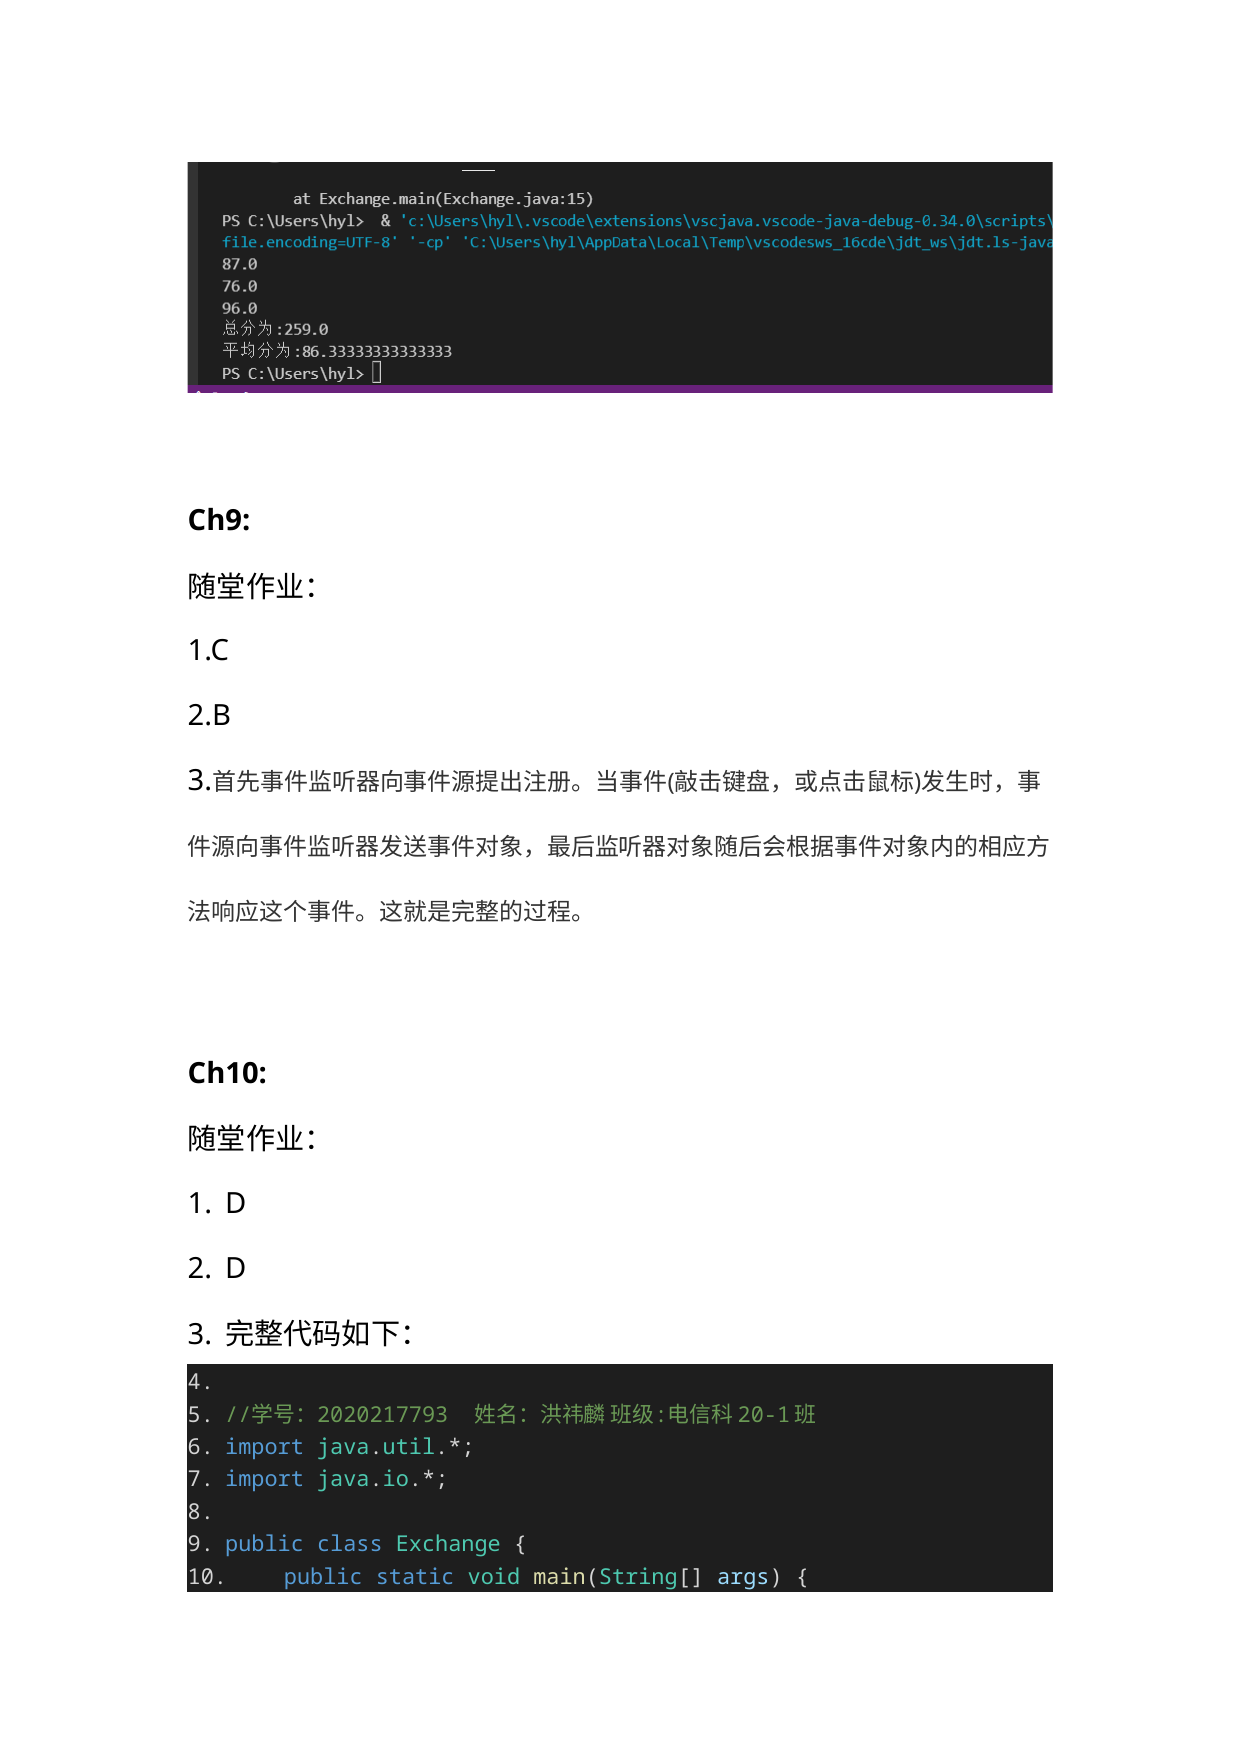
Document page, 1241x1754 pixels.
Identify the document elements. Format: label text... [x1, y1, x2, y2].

list import java.io.*; [187, 1462, 1053, 1494]
list public class Exchange { [187, 1527, 1053, 1559]
list 完整代码如下： [187, 1299, 1053, 1364]
text Ch9: [187, 487, 1053, 552]
text 随堂作业： [187, 1104, 1053, 1169]
list //学号：2020217793 姓名：洪祎麟 班级:电信科20-1班 [187, 1397, 1053, 1429]
list import java.util.*; [187, 1429, 1053, 1462]
list D [187, 1169, 1053, 1234]
text 1.C [187, 617, 1053, 682]
text 随堂作业： [187, 552, 1053, 617]
text Ch10: [187, 1039, 1053, 1104]
picture [187, 162, 1053, 393]
text 2.B [187, 682, 1053, 747]
list public static void main(String[] args) { [187, 1559, 1053, 1592]
text 3.首先事件监听器向事件源提出注册。当事件(敲击键盘，或点击鼠标)发生时，事件源向事件监听器发送事件对象，最后监听器对象随后会根据事件对象内的相应方法响应这个事件。这就是完整的过程。 [187, 747, 1053, 942]
list D [187, 1234, 1053, 1299]
